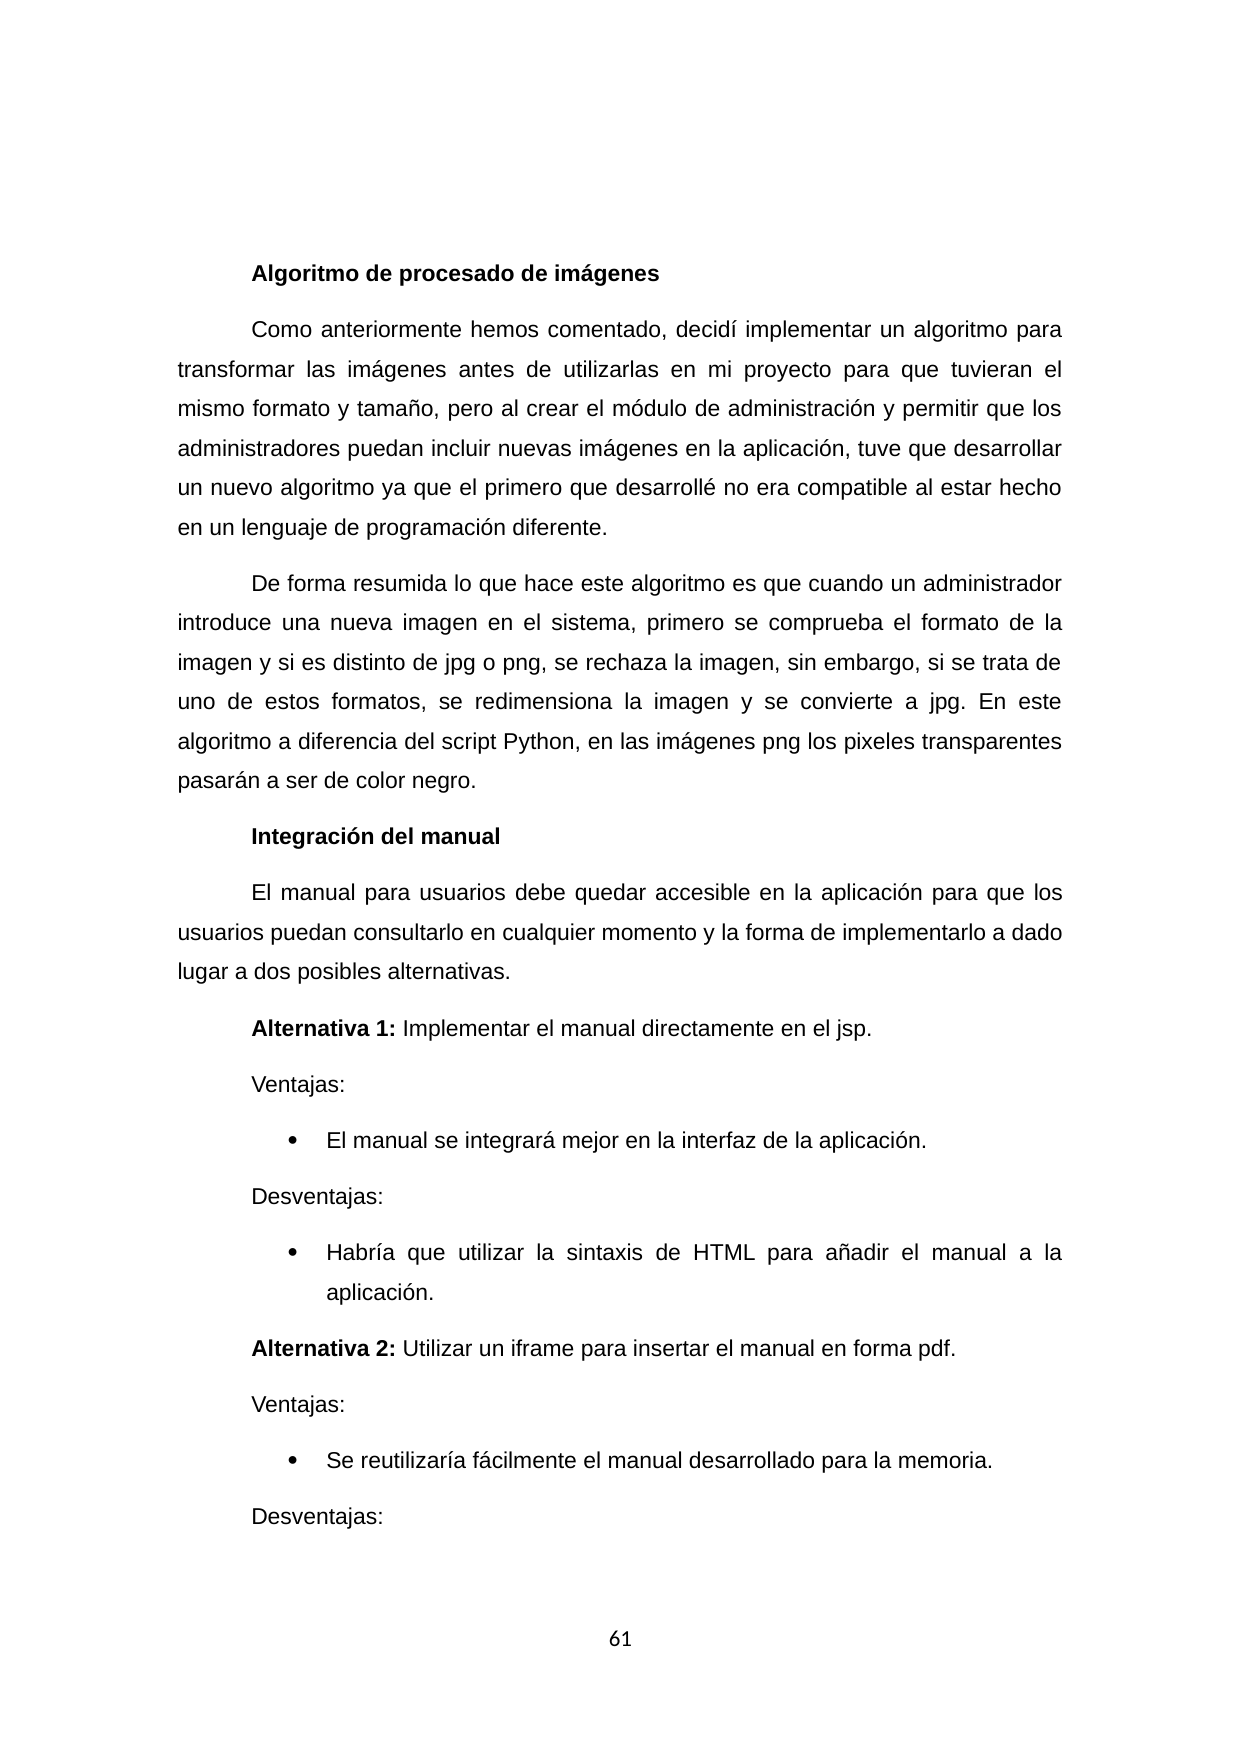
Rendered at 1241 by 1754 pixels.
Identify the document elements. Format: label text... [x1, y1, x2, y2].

text Alternativa 1: Implementar el manual directamente en el jsp. [177, 1014, 1063, 1041]
text Como anteriormente hemos comentado, decidí implementar un algoritmo para transformar las imágenes antes de utilizarlas en mi proyecto para que tuvieran el mismo formato y tamaño, pero al crear el módulo de administración y permitir que los administradores puedan incluir nuevas imágenes en la aplicación, tuve que desarrollar un nuevo algoritmo ya que el primero que desarrollé no era compatible al estar hecho en un lenguaje de programación diferente. [177, 316, 1063, 540]
text De forma resumida lo que hace este algoritmo es que cuando un administrador introduce una nueva imagen en el sistema, primero se comprueba el formato de la imagen y si es distinto de jpg o png, se rechaza la imagen, sin embargo, si se trata de uno de estos formatos, se redimensiona la imagen y se convierte a jpg. En este algoritmo a diferencia del script Python, en las imágenes png los pixeles transparentes pasarán a ser de color negro. [177, 570, 1063, 793]
text Integración del manual [177, 823, 1063, 849]
text Alternativa 2: Utilizar un iframe para insertar el manual en forma pdf. [177, 1335, 1063, 1361]
list Se reutilizaría fácilmente el manual desarrollado para la memoria. [288, 1447, 1063, 1473]
text Ventajas: [177, 1391, 1063, 1417]
text Algoritmo de procesado de imágenes [177, 260, 1063, 286]
text Ventajas: [177, 1071, 1063, 1097]
list Habría que utilizar la sintaxis de HTML para añadir el manual a la aplicación. [288, 1239, 1063, 1305]
list El manual se integrará mejor en la interfaz de la aplicación. [288, 1127, 1063, 1153]
text Desventajas: [177, 1503, 1063, 1529]
text Desventajas: [177, 1183, 1063, 1209]
text El manual para usuarios debe quedar accesible en la aplicación para que los usuarios puedan consultarlo en cualquier momento y la forma de implementarlo a dado lugar a dos posibles alternativas. [177, 879, 1063, 985]
